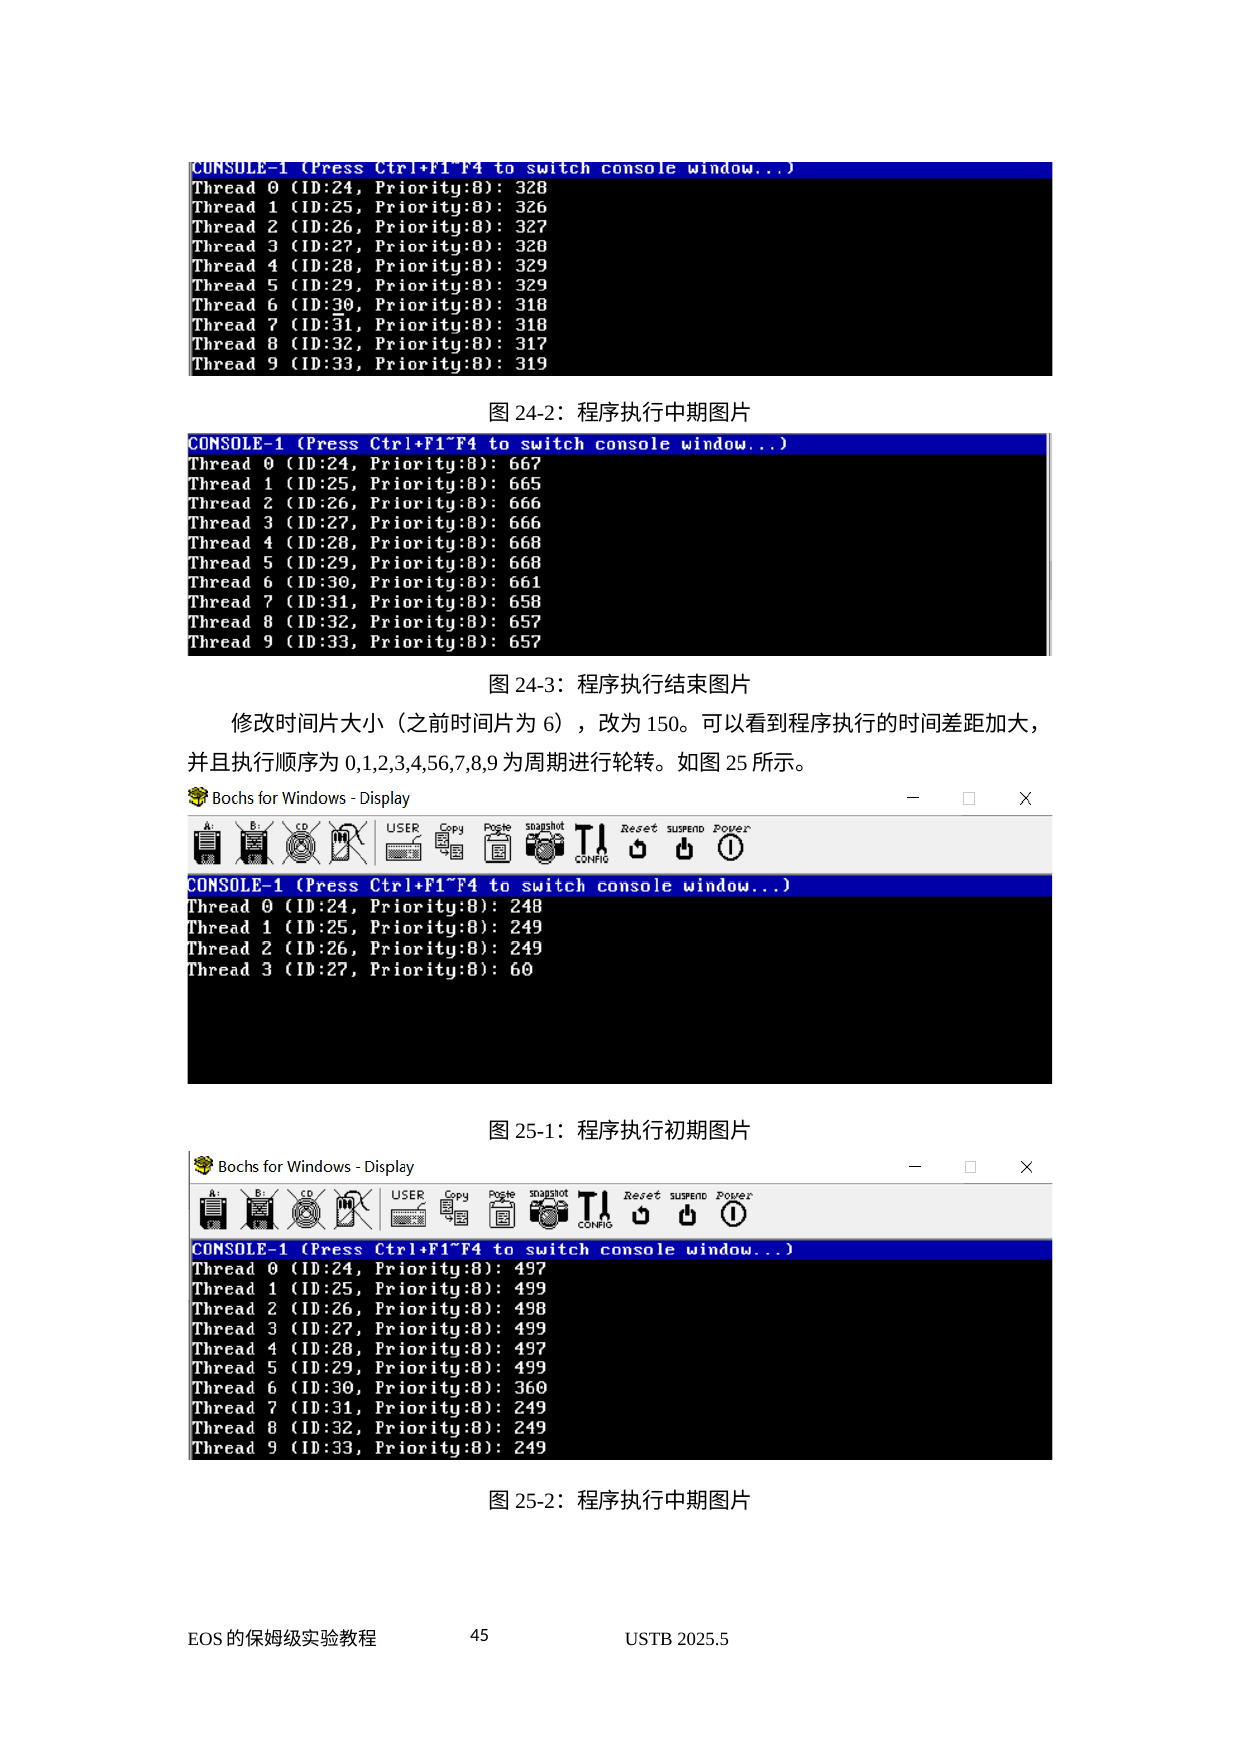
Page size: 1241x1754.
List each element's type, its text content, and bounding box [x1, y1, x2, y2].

picture [187, 433, 1053, 656]
picture [187, 162, 1053, 376]
picture [187, 782, 1053, 1084]
text 修改时间片大小（之前时间片为6），改为150。可以看到程序执行的时间差距加大，并且执行顺序为0,1,2,3,4,56,7,8,9为周期进行轮转。如图25所示。 [187, 705, 1053, 777]
text 图24-3：程序执行结束图片 [187, 666, 1053, 699]
picture [188, 1151, 1053, 1460]
text 图25-1：程序执行初期图片 [187, 1113, 1053, 1146]
text 图25-2：程序执行中期图片 [187, 1482, 1053, 1515]
text 图24-2：程序执行中期图片 [187, 395, 1053, 427]
